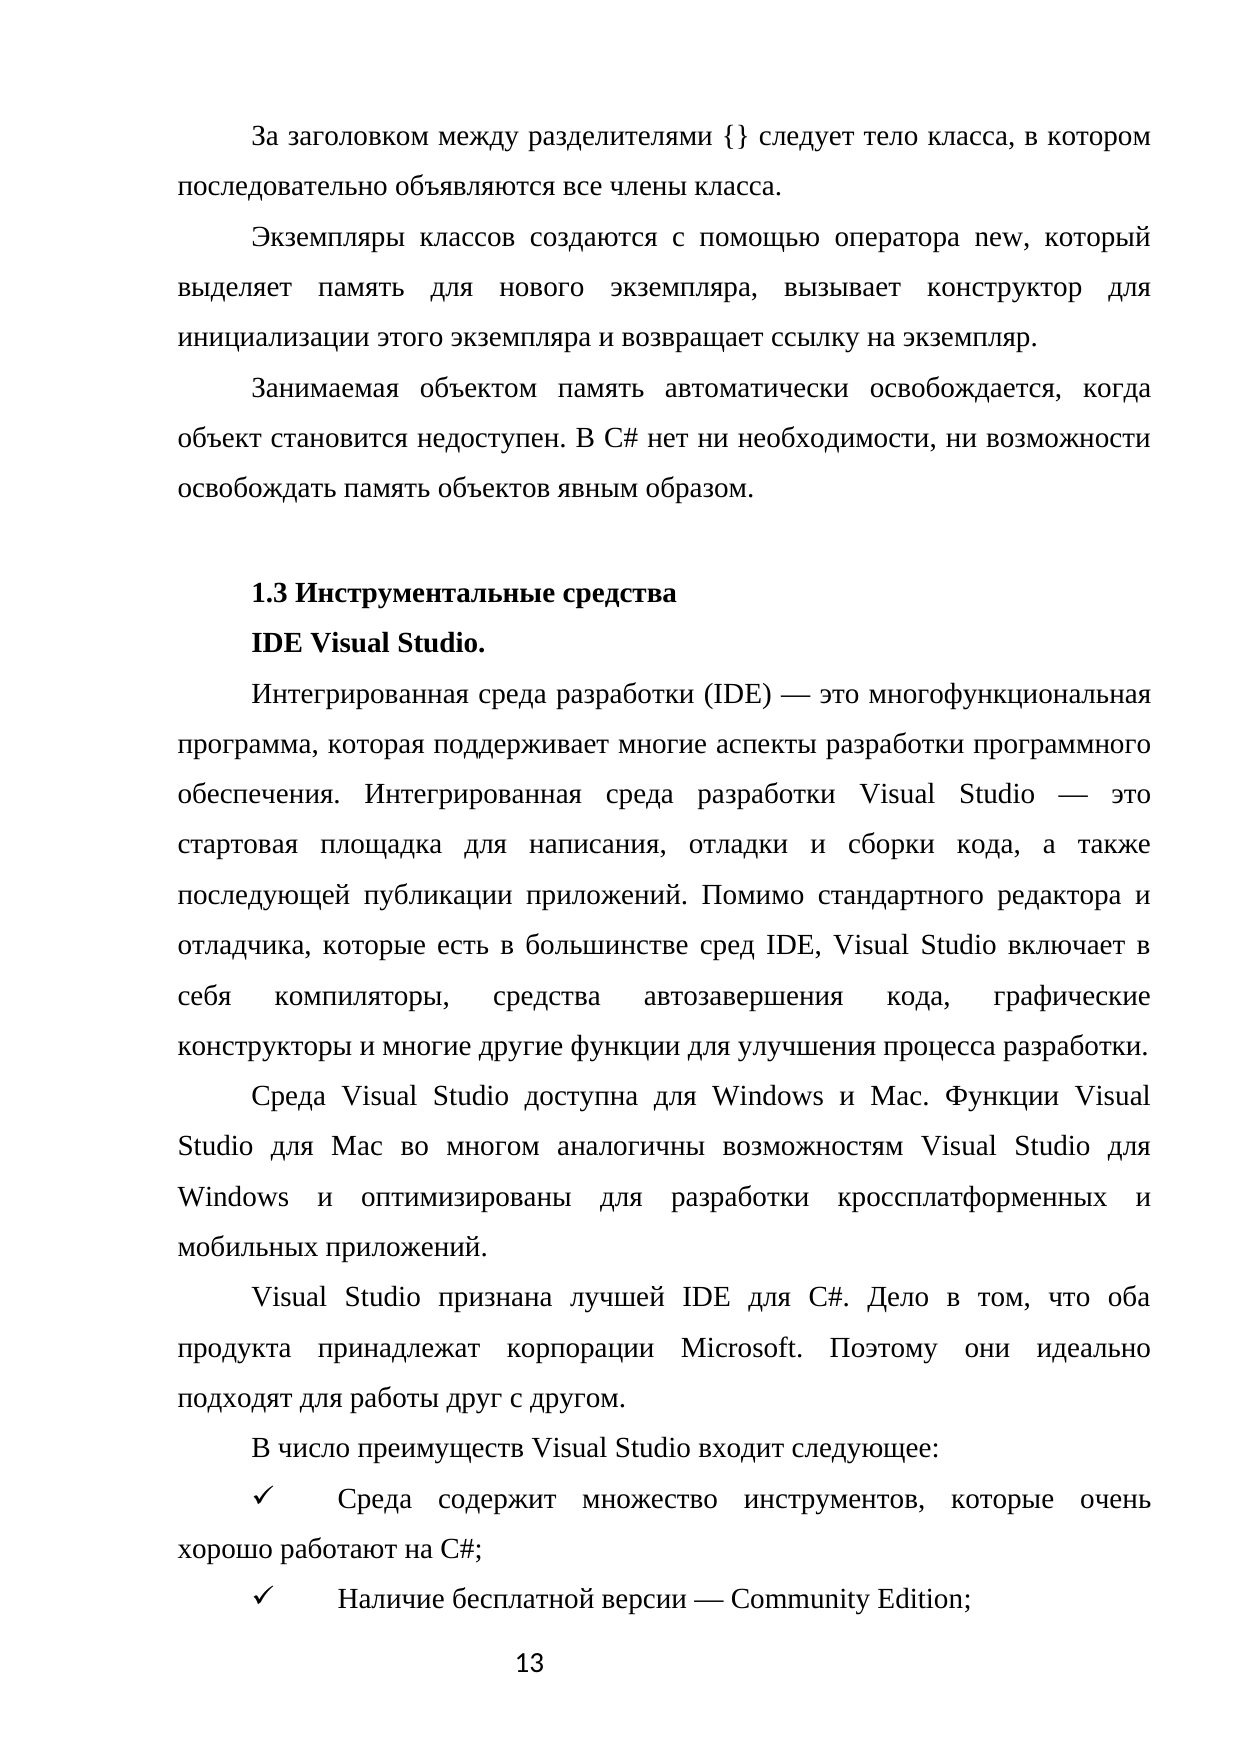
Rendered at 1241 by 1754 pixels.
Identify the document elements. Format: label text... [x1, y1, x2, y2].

text Visual Studio признана лучшей IDE для C#. Дело в том, что оба продукта принадлежат корпорации Microsoft. Поэтому они идеально подходят для работы друг с другом. [177, 1279, 1152, 1414]
text Среда Visual Studio доступна для Windows и Mac. Функции Visual Studio для Mac во многом аналогичны возможностям Visual Studio для Windows и оптимизированы для разработки кроссплатформенных и мобильных приложений. [177, 1078, 1152, 1263]
text За заголовком между разделителями {} следует тело класса, в котором последовательно объявляются все члены класса. [177, 118, 1152, 202]
text Занимаемая объектом память автоматически освобождается, когда объект становится недоступен. В C# нет ни необходимости, ни возможности освобождать память объектов явным образом. [177, 370, 1152, 504]
text Среда содержит множество инструментов, которые очень хорошо работают на C#; [177, 1481, 1152, 1565]
text Экземпляры классов создаются с помощью оператора new, который выделяет память для нового экземпляра, вызывает конструктор для инициализации этого экземпляра и возвращает ссылку на экземпляр. [177, 219, 1152, 353]
text В число преимуществ Visual Studio входит следующее: [177, 1430, 1152, 1464]
text Наличие бесплатной версии — Community Edition; [177, 1581, 1152, 1615]
text Интегрированная среда разработки (IDE) — это многофункциональная программа, которая поддерживает многие аспекты разработки программного обеспечения. Интегрированная среда разработки Visual Studio — это стартовая площадка для написания, отладки и сборки кода, а также последующей публикации приложений. Помимо стандартного редактора и отладчика, которые есть в большинстве сред IDE, Visual Studio включает в себя компиляторы, средства автозавершения кода, графические конструкторы и многие другие функции для улучшения процесса разработки. [177, 676, 1152, 1061]
text IDE Visual Studio. [177, 625, 1152, 659]
text 1.3 Инструментальные средства [177, 575, 1152, 609]
